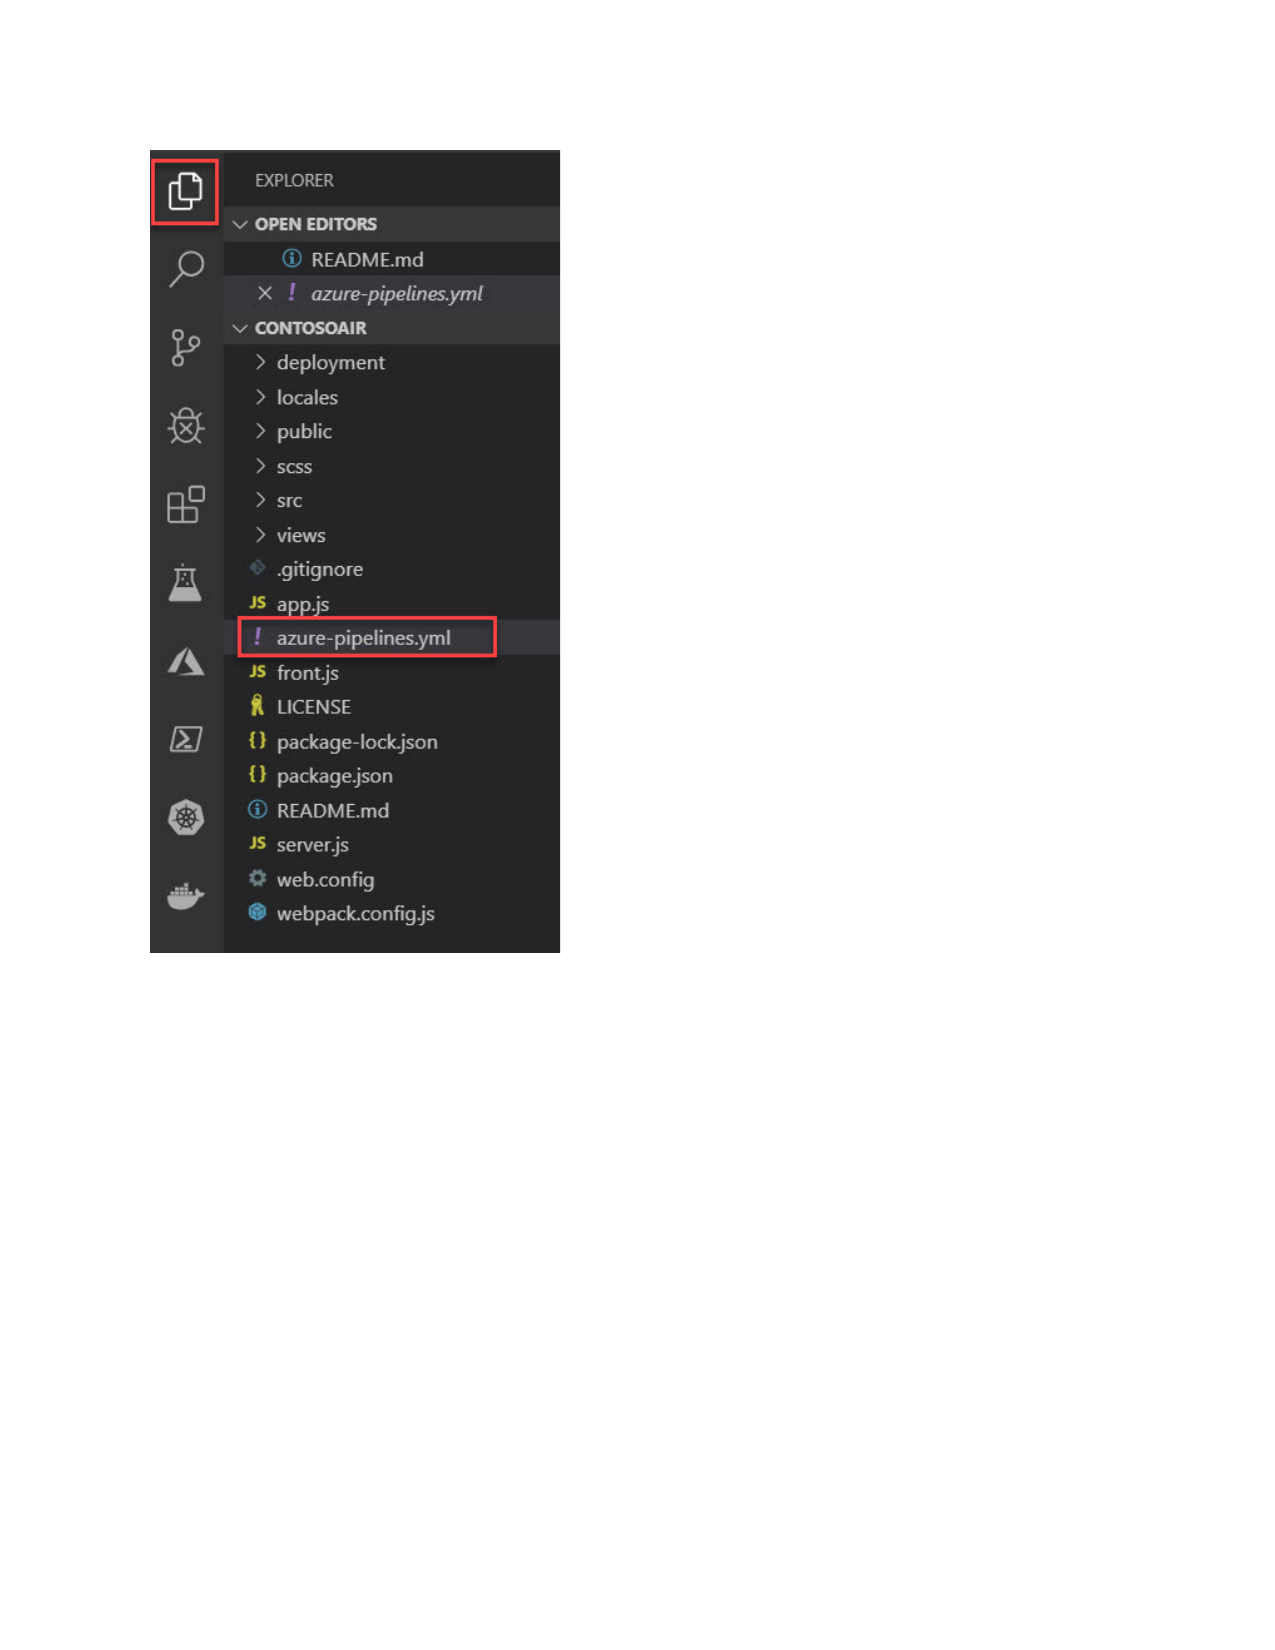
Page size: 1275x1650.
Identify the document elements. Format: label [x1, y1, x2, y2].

picture [150, 150, 561, 953]
